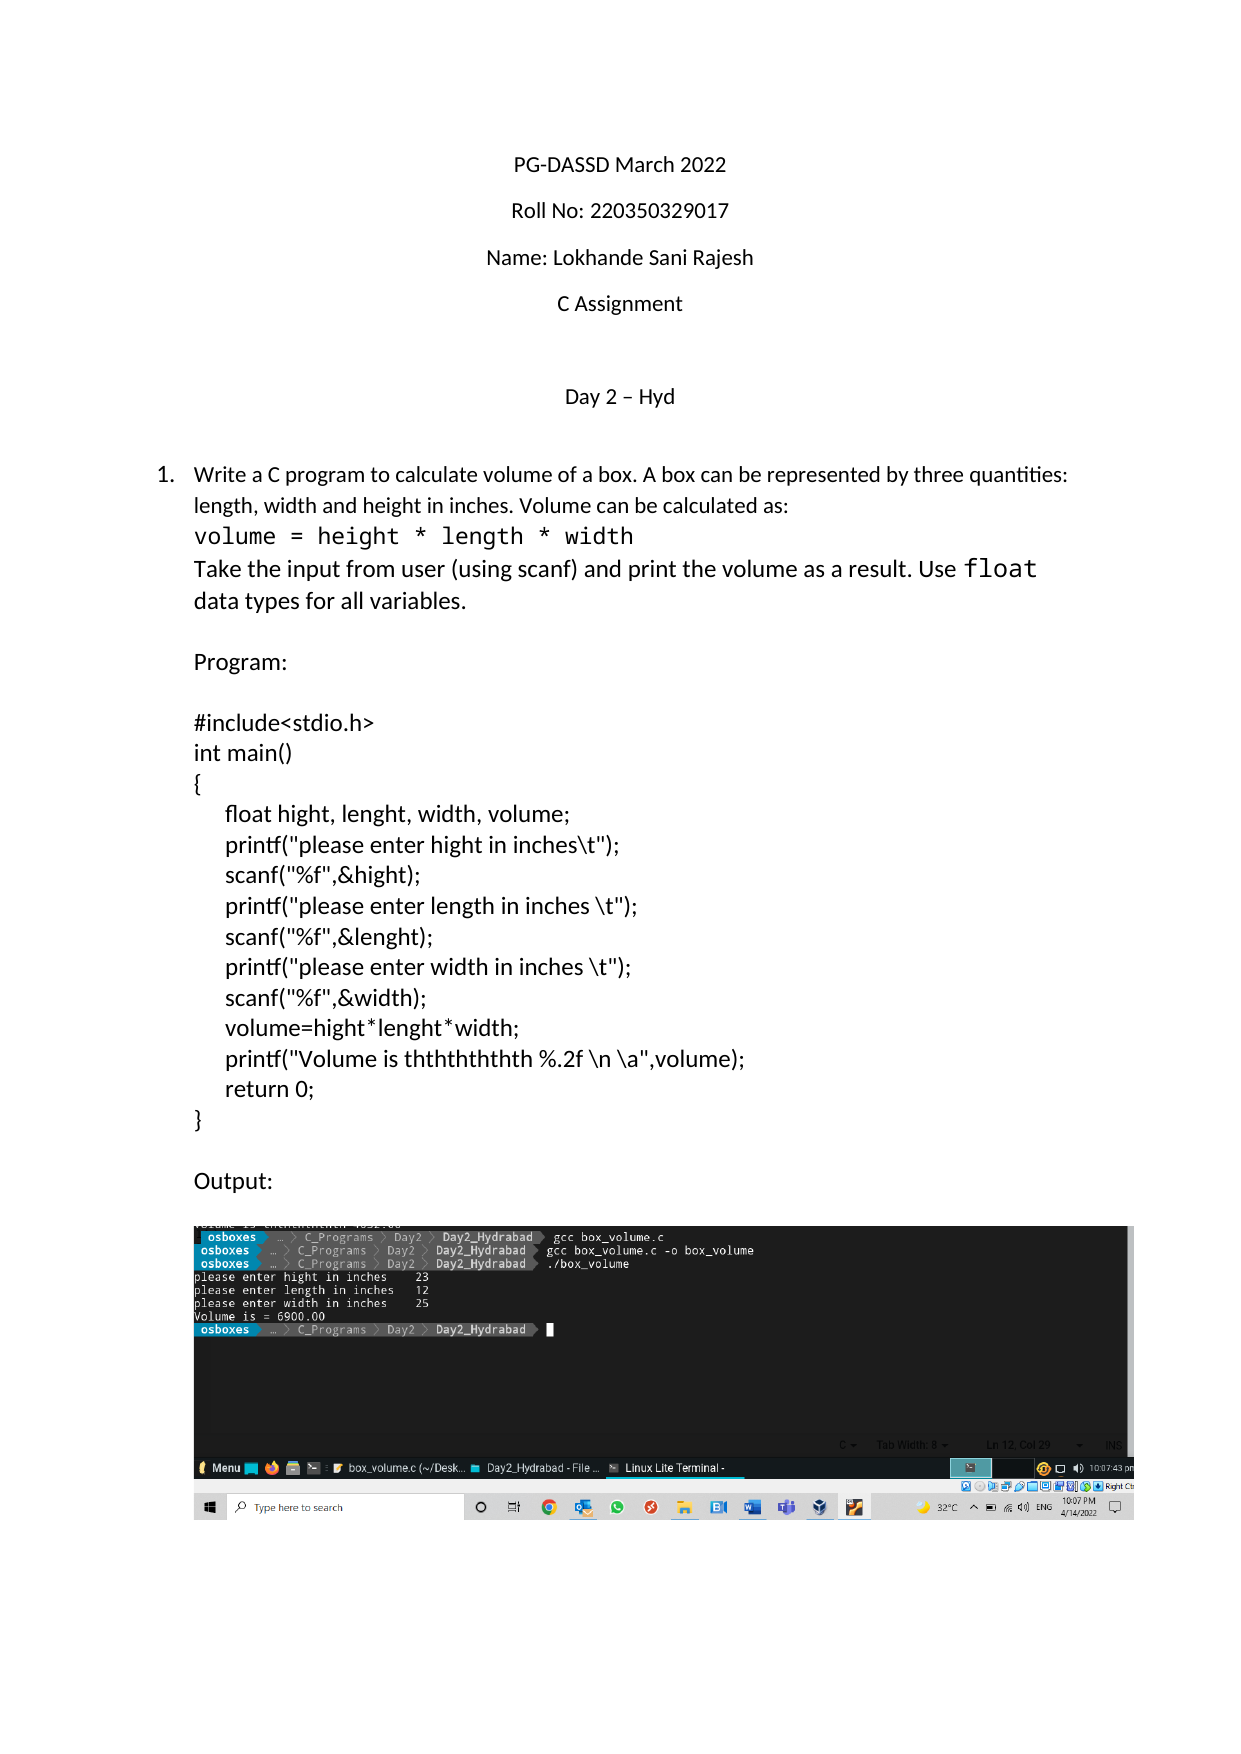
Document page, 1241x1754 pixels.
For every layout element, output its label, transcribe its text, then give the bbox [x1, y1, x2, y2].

text printf("Volume is thththththth %.2f \n \a",volume); [194, 1043, 1090, 1073]
text printf("please enter hight in inches\t"); [194, 829, 1090, 860]
text Program: [194, 646, 1090, 677]
picture [193, 1226, 1134, 1520]
text Roll No: 220350329017 [150, 196, 1090, 224]
text Day 2 – Hyd [150, 382, 1090, 410]
text return 0; [194, 1073, 1090, 1104]
text volume = height * length * width [194, 520, 1090, 551]
text float hight, lenght, width, volume; [194, 799, 1090, 829]
list Write a C program to calculate volume of a box. A box can be represented by three quantities: length, width and height in inches. Volume can be calculated as: [156, 459, 1090, 520]
text scanf("%f",&width); [194, 982, 1090, 1012]
text PG-DASSD March 2022 [150, 150, 1090, 178]
text printf("please enter length in inches \t"); [194, 890, 1090, 921]
text scanf("%f",&lenght); [194, 921, 1090, 951]
text C Assignment [150, 289, 1090, 317]
text } [194, 1104, 1090, 1134]
text Name: Lokhande Sani Rajesh [150, 243, 1090, 271]
text #include<stdio.h> [194, 707, 1090, 738]
text printf("please enter width in inches \t"); [194, 951, 1090, 982]
text { [194, 768, 1090, 799]
text int main() [194, 738, 1090, 768]
text Take the input from user (using scanf) and print the volume as a result. Use float data types for all variables. [194, 551, 1090, 616]
text volume=hight*lenght*width; [194, 1012, 1090, 1043]
text scanf("%f",&hight); [194, 860, 1090, 890]
text Output: [194, 1165, 1090, 1195]
